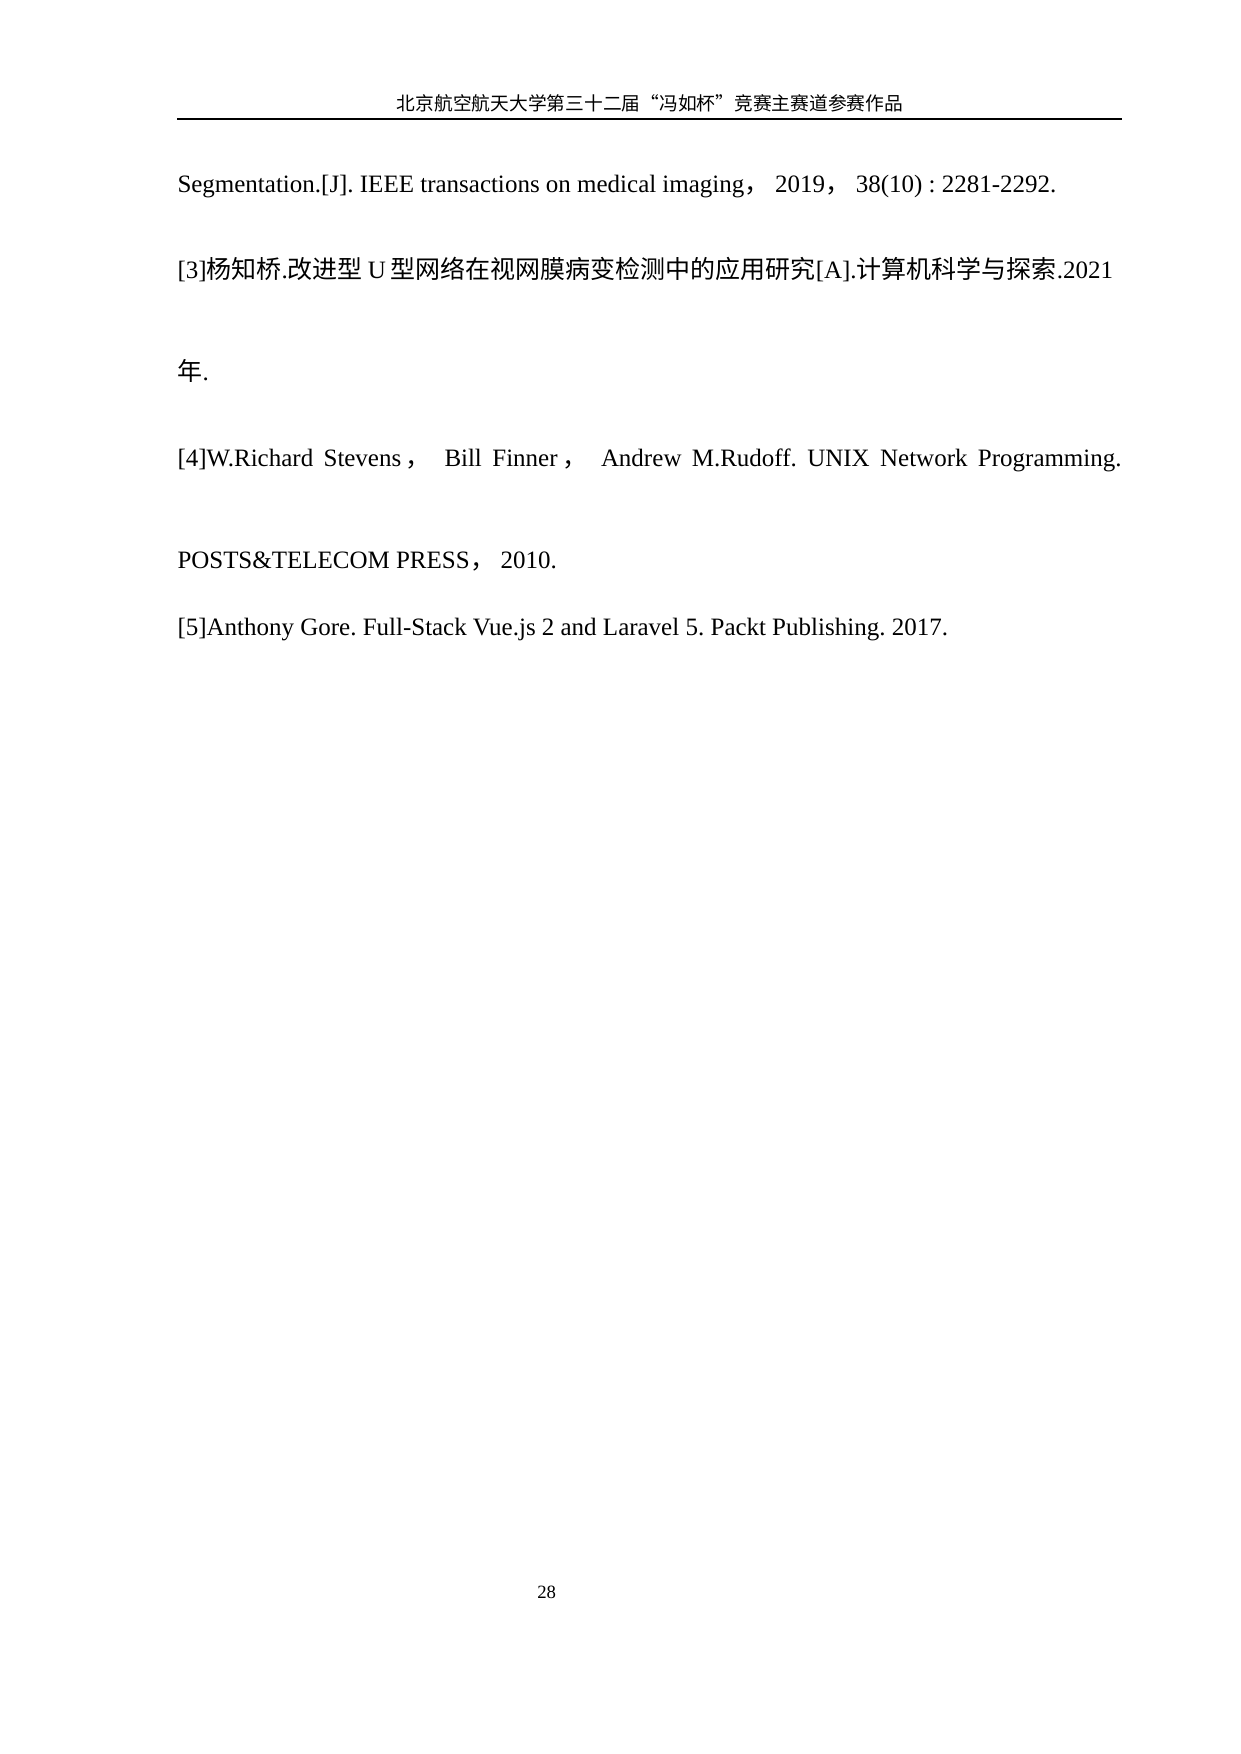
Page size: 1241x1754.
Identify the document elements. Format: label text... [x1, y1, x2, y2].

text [177, 148, 1122, 216]
text [5]Anthony Gore. Full-Stack Vue.js 2 and Laravel 5. Packt Publishing. 2017. [177, 610, 1122, 644]
text [3]杨知桥.改进型U型网络在视网膜病变检测中的应用研究[A].计算机科学与探索.2021年. [177, 234, 1122, 404]
text [4]W.Richard Stevens， Bill Finner， Andrew M.Rudoff. UNIX Network Programming. POSTS&TELECOM PRESS， 2010. [177, 422, 1122, 592]
